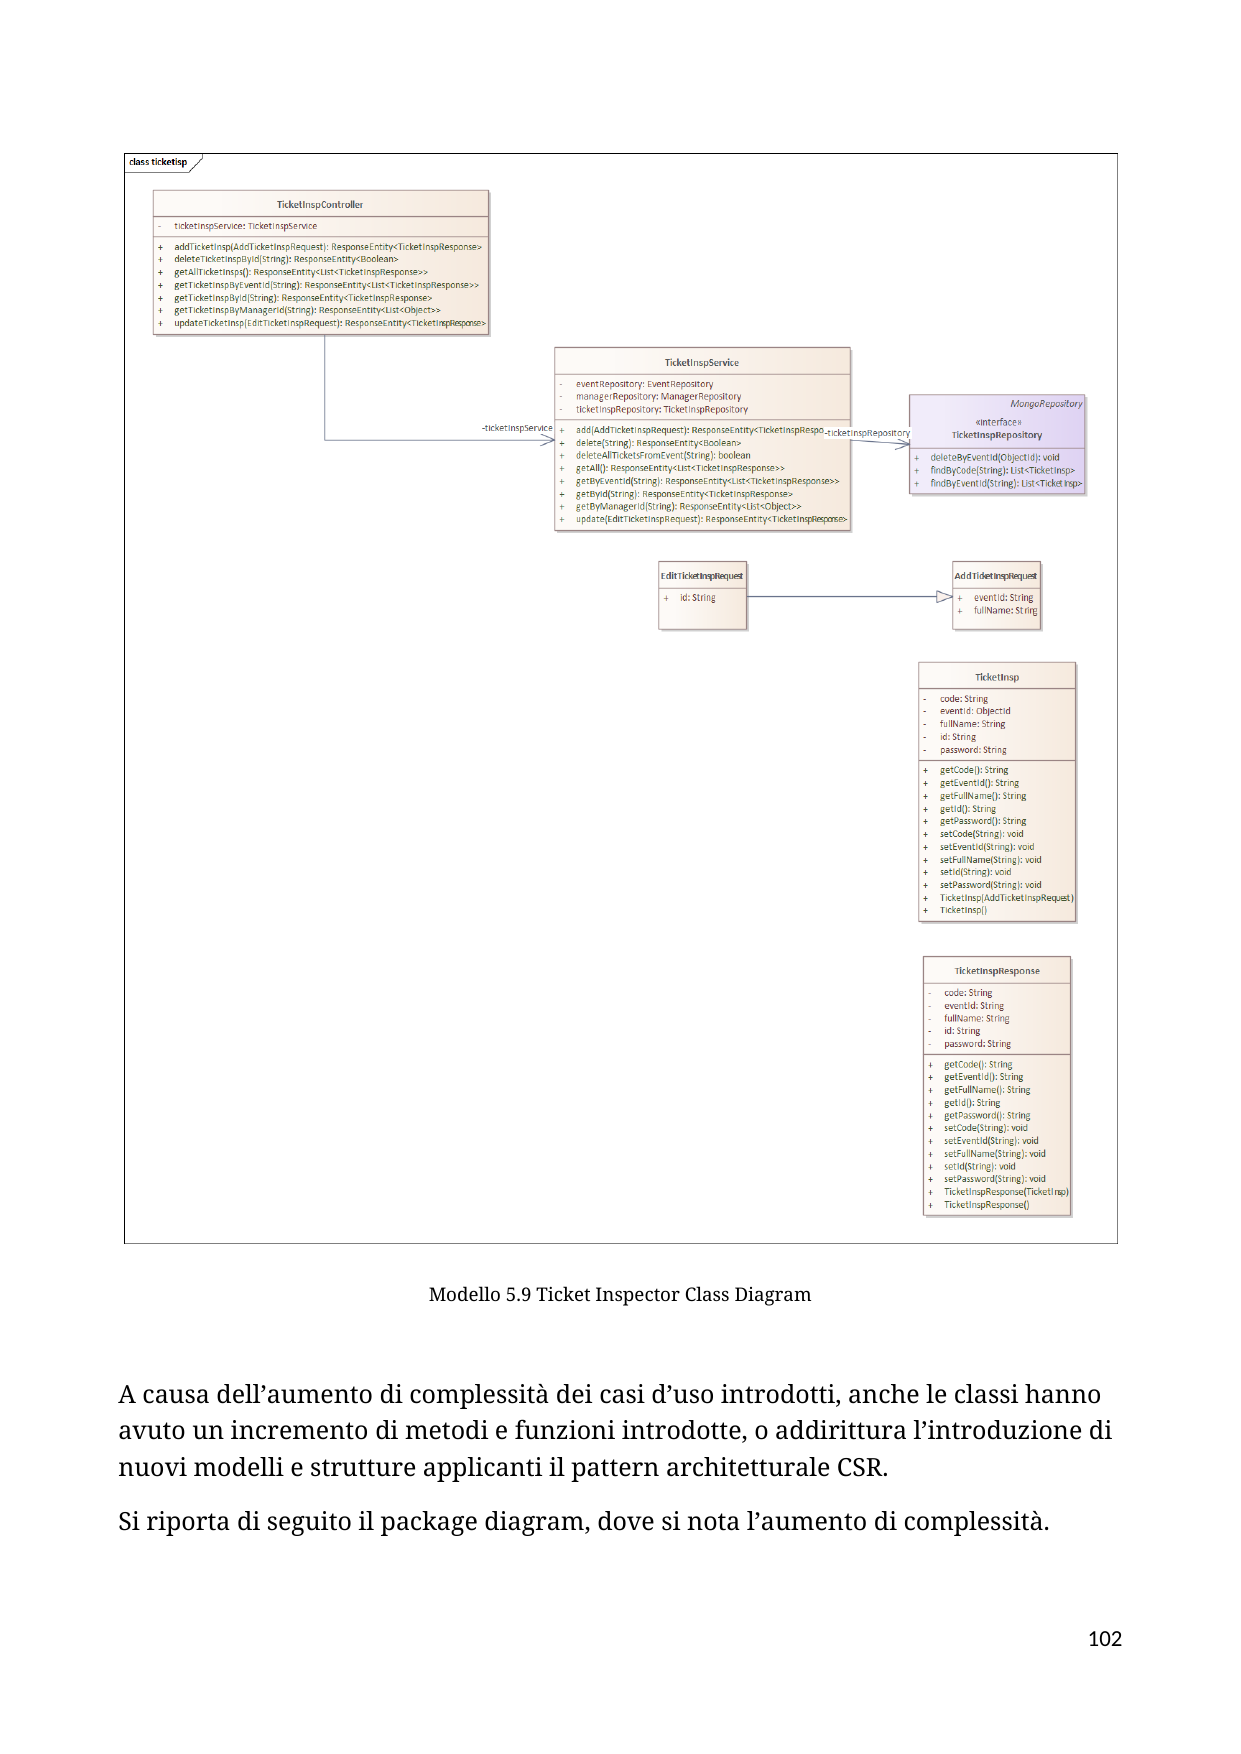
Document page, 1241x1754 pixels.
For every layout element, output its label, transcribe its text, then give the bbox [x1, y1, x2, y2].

text A causa dell’aumento di complessità dei casi d’uso introdotti, anche le classi hanno avuto un incremento di metodi e funzioni introdotte, o addirittura l’introduzione di nuovi modelli e strutture applicanti il pattern architetturale CSR. [118, 1376, 1122, 1484]
text Modello 5.9 Ticket Inspector Class Diagram [118, 1282, 1122, 1307]
picture [118, 147, 1123, 1249]
text Si riporta di seguito il package diagram, dove si nota l’aumento di complessità. [118, 1503, 1122, 1537]
